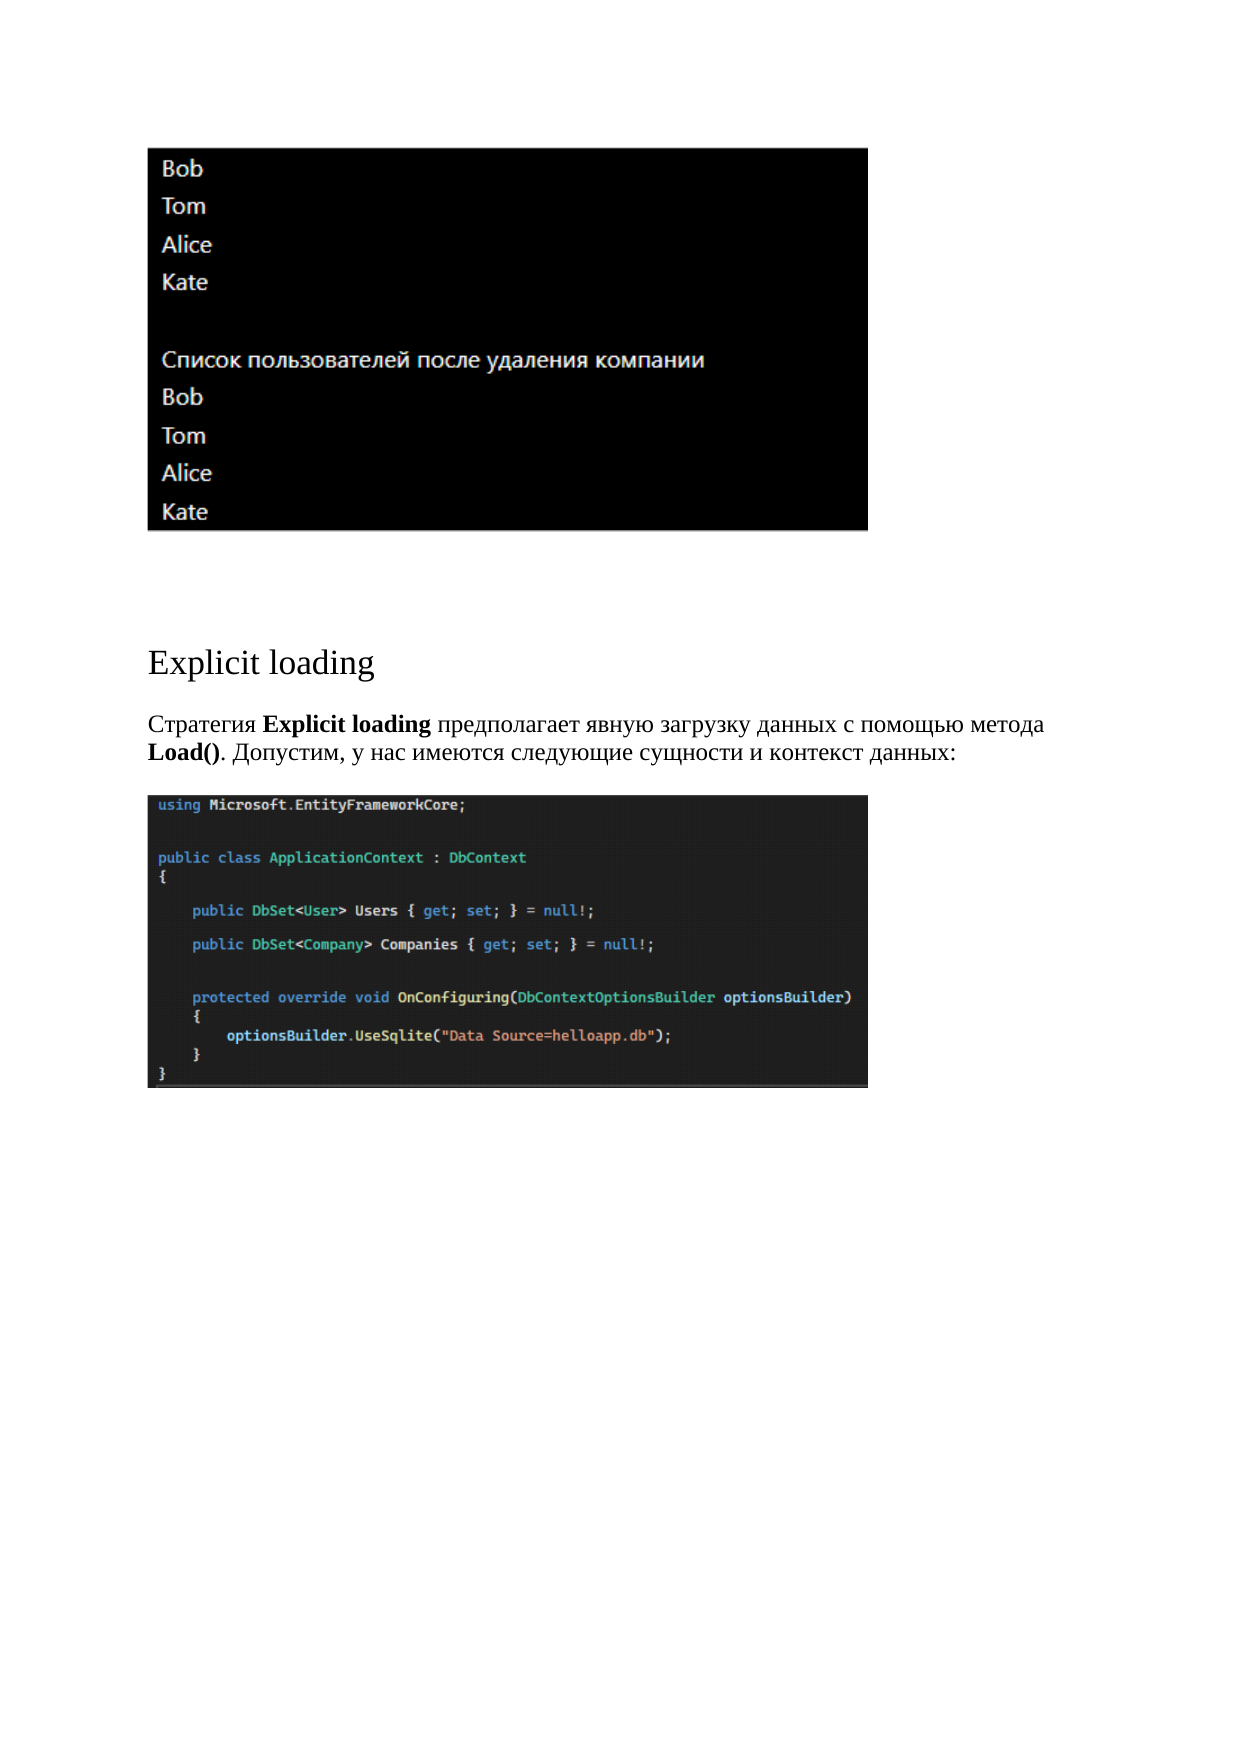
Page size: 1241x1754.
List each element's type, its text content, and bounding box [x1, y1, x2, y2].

picture [147, 795, 868, 1088]
text Explicit loading [148, 642, 1093, 682]
text Стратегия Explicit loading предполагает явную загрузку данных с помощью метода Load(). Допустим, у нас имеются следующие сущности и контекст данных: [148, 709, 1093, 766]
picture [147, 147, 868, 532]
